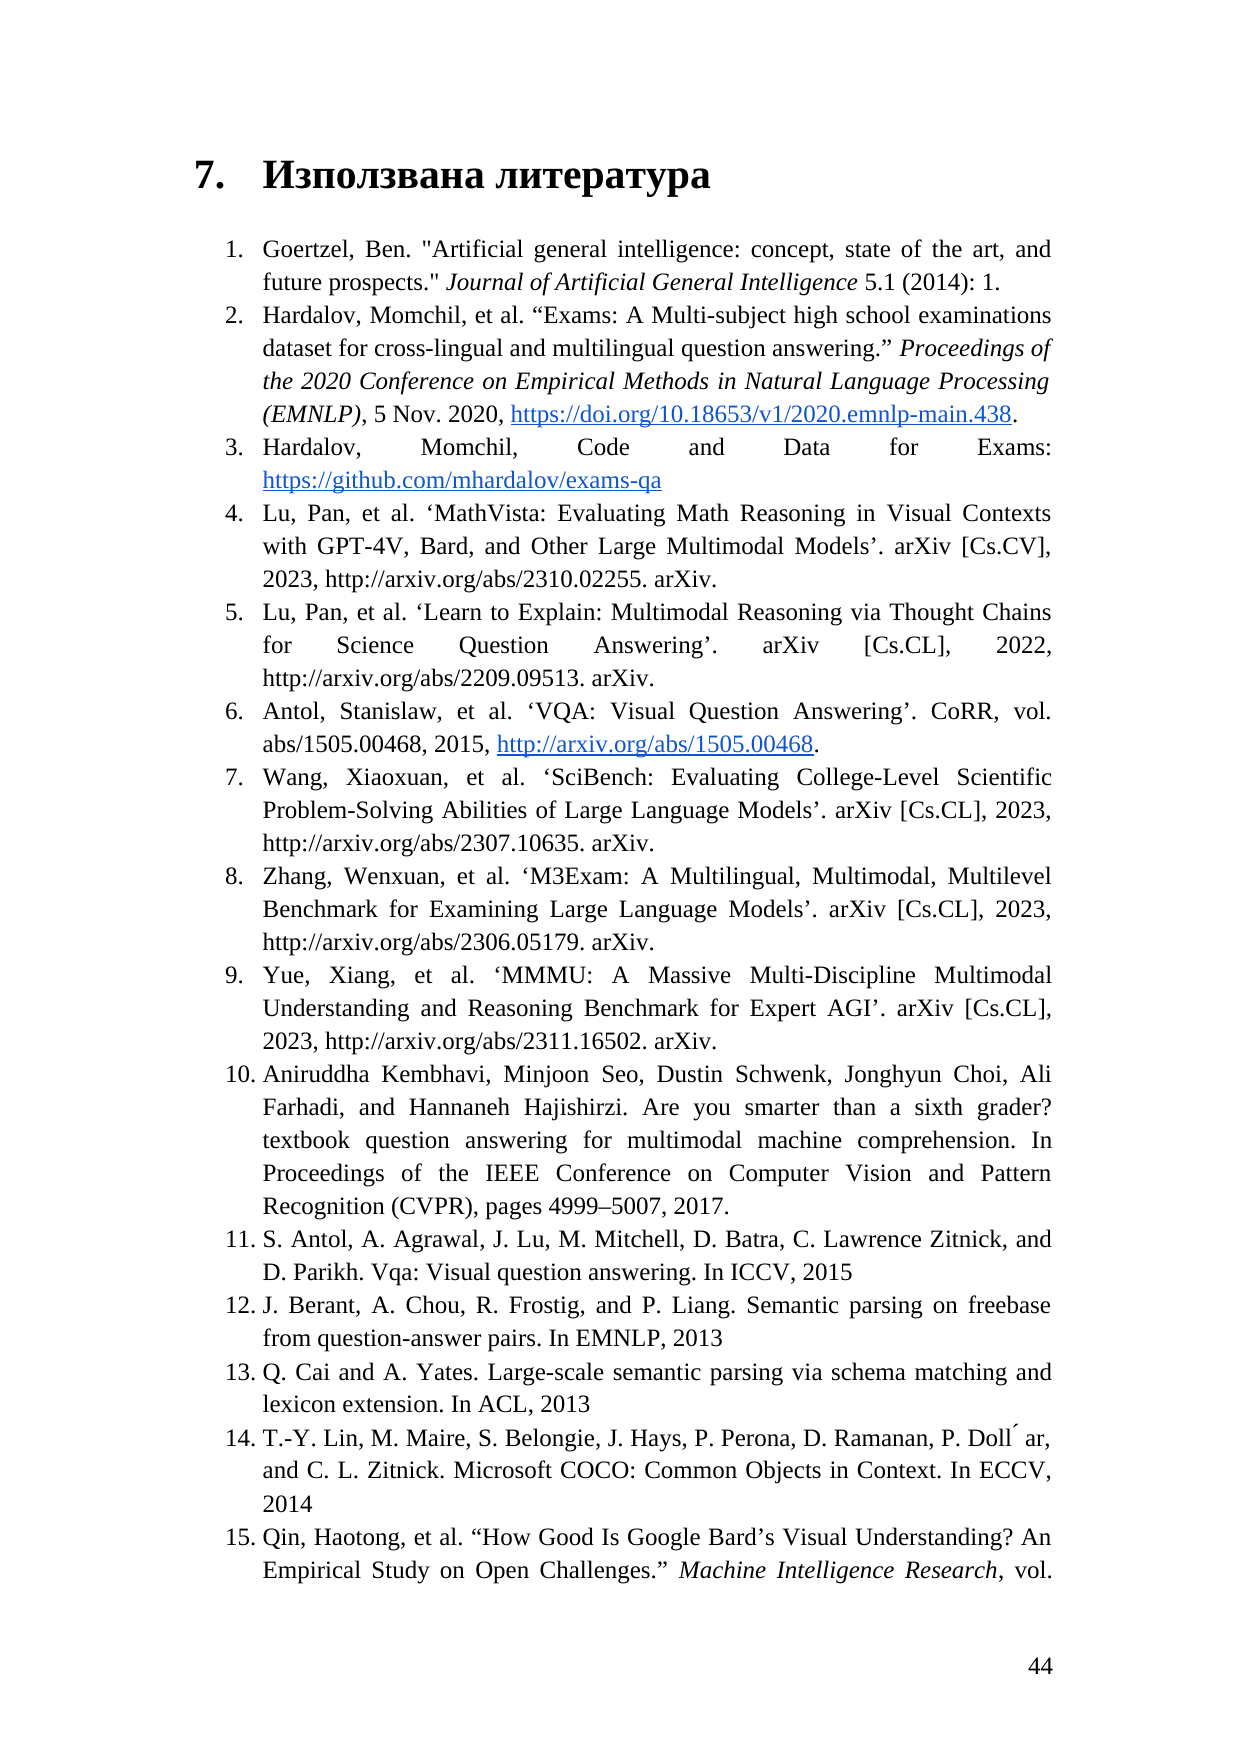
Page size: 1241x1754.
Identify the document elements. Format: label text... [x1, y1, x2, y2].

list Hardalov, Momchil, et al. “Exams: A Multi-subject high school examinations dataset for cross-lingual and multilingual question answering.” Proceedings of the 2020 Conference on Empirical Methods in Natural Language Processing (EMNLP), 5 Nov. 2020, https://doi.org/10.18653/v1/2020.emnlp-main.438. [225, 300, 1053, 428]
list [225, 1522, 1053, 1583]
list T.-Y. Lin, M. Maire, S. Belongie, J. Hays, P. Perona, D. Ramanan, P. Doll ́ ar, and C. L. Zitnick. Microsoft COCO: Common Objects in Context. In ECCV, 2014 [225, 1423, 1053, 1517]
list Wang, Xiaoxuan, et al. ‘SciBench: Evaluating College-Level Scientific Problem-Solving Abilities of Large Language Models’. arXiv [Cs.CL], 2023, http://arxiv.org/abs/2307.10635. arXiv. [225, 762, 1053, 857]
list Yue, Xiang, et al. ‘MMMU: A Massive Multi-Discipline Multimodal Understanding and Reasoning Benchmark for Expert AGI’. arXiv [Cs.CL], 2023, http://arxiv.org/abs/2311.16502. arXiv. [225, 960, 1053, 1055]
list Hardalov, Momchil, Code and Data for Exams: https://github.com/mhardalov/exams-qa [225, 432, 1053, 494]
list J. Berant, A. Chou, R. Frostig, and P. Liang. Semantic parsing on freebase from question-answer pairs. In EMNLP, 2013 [225, 1291, 1053, 1352]
list Q. Cai and A. Yates. Large-scale semantic parsing via schema matching and lexicon extension. In ACL, 2013 [225, 1357, 1053, 1418]
list Aniruddha Kembhavi, Minjoon Seo, Dustin Schwenk, Jonghyun Choi, Ali Farhadi, and Hannaneh Hajishirzi. Are you smarter than a sixth grader? textbook question answering for multimodal machine comprehension. In Proceedings of the IEEE Conference on Computer Vision and Pattern Recognition (CVPR), pages 4999–5007, 2017. [225, 1059, 1053, 1220]
subtitle Използвана литература [225, 150, 1053, 198]
list S. Antol, A. Agrawal, J. Lu, M. Mitchell, D. Batra, C. Lawrence Zitnick, and D. Parikh. Vqa: Visual question answering. In ICCV, 2015 [225, 1224, 1053, 1286]
list Zhang, Wenxuan, et al. ‘M3Exam: A Multilingual, Multimodal, Multilevel Benchmark for Examining Large Language Models’. arXiv [Cs.CL], 2023, http://arxiv.org/abs/2306.05179. arXiv. [225, 861, 1053, 956]
list Antol, Stanislaw, et al. ‘VQA: Visual Question Answering’. CoRR, vol. abs/1505.00468, 2015, http://arxiv.org/abs/1505.00468. [225, 696, 1053, 758]
list Lu, Pan, et al. ‘MathVista: Evaluating Math Reasoning in Visual Contexts with GPT-4V, Bard, and Other Large Multimodal Models’. arXiv [Cs.CV], 2023, http://arxiv.org/abs/2310.02255. arXiv. [225, 498, 1053, 593]
list Goertzel, Ben. "Artificial general intelligence: concept, state of the art, and future prospects." Journal of Artificial General Intelligence 5.1 (2014): 1. [225, 234, 1053, 296]
list Lu, Pan, et al. ‘Learn to Explain: Multimodal Reasoning via Thought Chains for Science Question Answering’. arXiv [Cs.CL], 2022, http://arxiv.org/abs/2209.09513. arXiv. [225, 597, 1053, 692]
